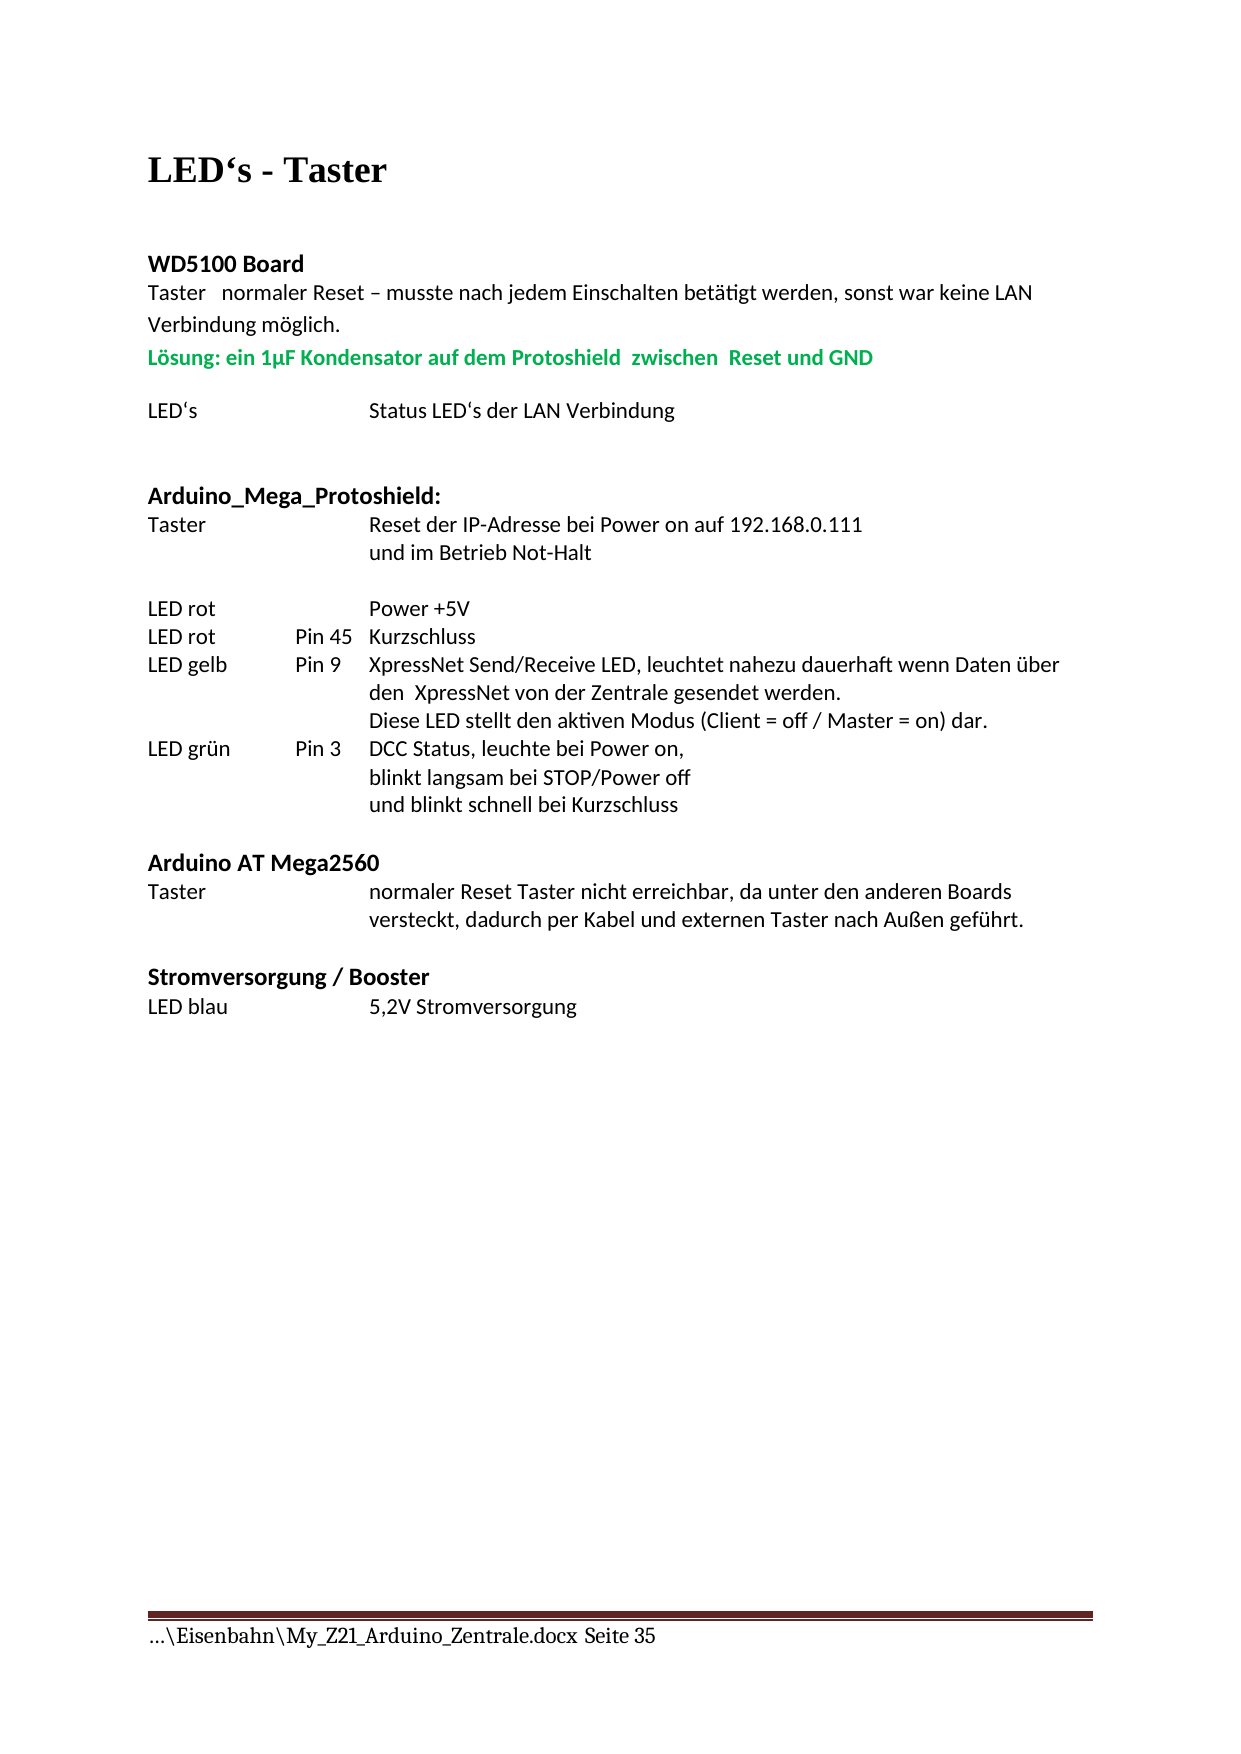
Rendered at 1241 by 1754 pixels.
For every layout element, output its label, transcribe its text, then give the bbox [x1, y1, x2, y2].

text LED blau 5,2V Stromversorgung [148, 992, 1093, 1020]
text Arduino_Mega_Protoshield: [148, 480, 1093, 510]
text LED‘s Status LED‘s der LAN Verbindung [148, 396, 1093, 424]
text Taster Reset der IP-Adresse bei Power on auf 192.168.0.111 [148, 510, 1093, 538]
text Taster normaler Reset – musste nach jedem Einschalten betätigt werden, sonst war keine LAN Verbindung möglich. Lösung: ein 1µF Kondensator auf dem Protoshield zwischen Reset und GND [148, 278, 1093, 371]
text WD5100 Board [148, 248, 1093, 278]
text Arduino AT Mega2560 [148, 847, 1093, 877]
text LED grün Pin 3 DCC Status, leuchte bei Power on, blinkt langsam bei STOP/Power off und blinkt schnell bei Kurzschluss [148, 734, 1093, 819]
text und im Betrieb Not-Halt [148, 538, 1093, 566]
text Taster normaler Reset Taster nicht erreichbar, da unter den anderen Boards versteckt, dadurch per Kabel und externen Taster nach Außen geführt. [148, 877, 1093, 933]
text LED rot Power +5V LED rot Pin 45 Kurzschluss LED gelb Pin 9 XpressNet Send/Receive LED, leuchtet nahezu dauerhaft wenn Daten über den XpressNet von der Zentrale gesendet werden. Diese LED stellt den aktiven Modus (Client = off / Master = on) dar. [148, 594, 1093, 734]
subtitle LED‘s - Taster [148, 148, 1093, 191]
text Stromversorgung / Booster [148, 961, 1093, 992]
